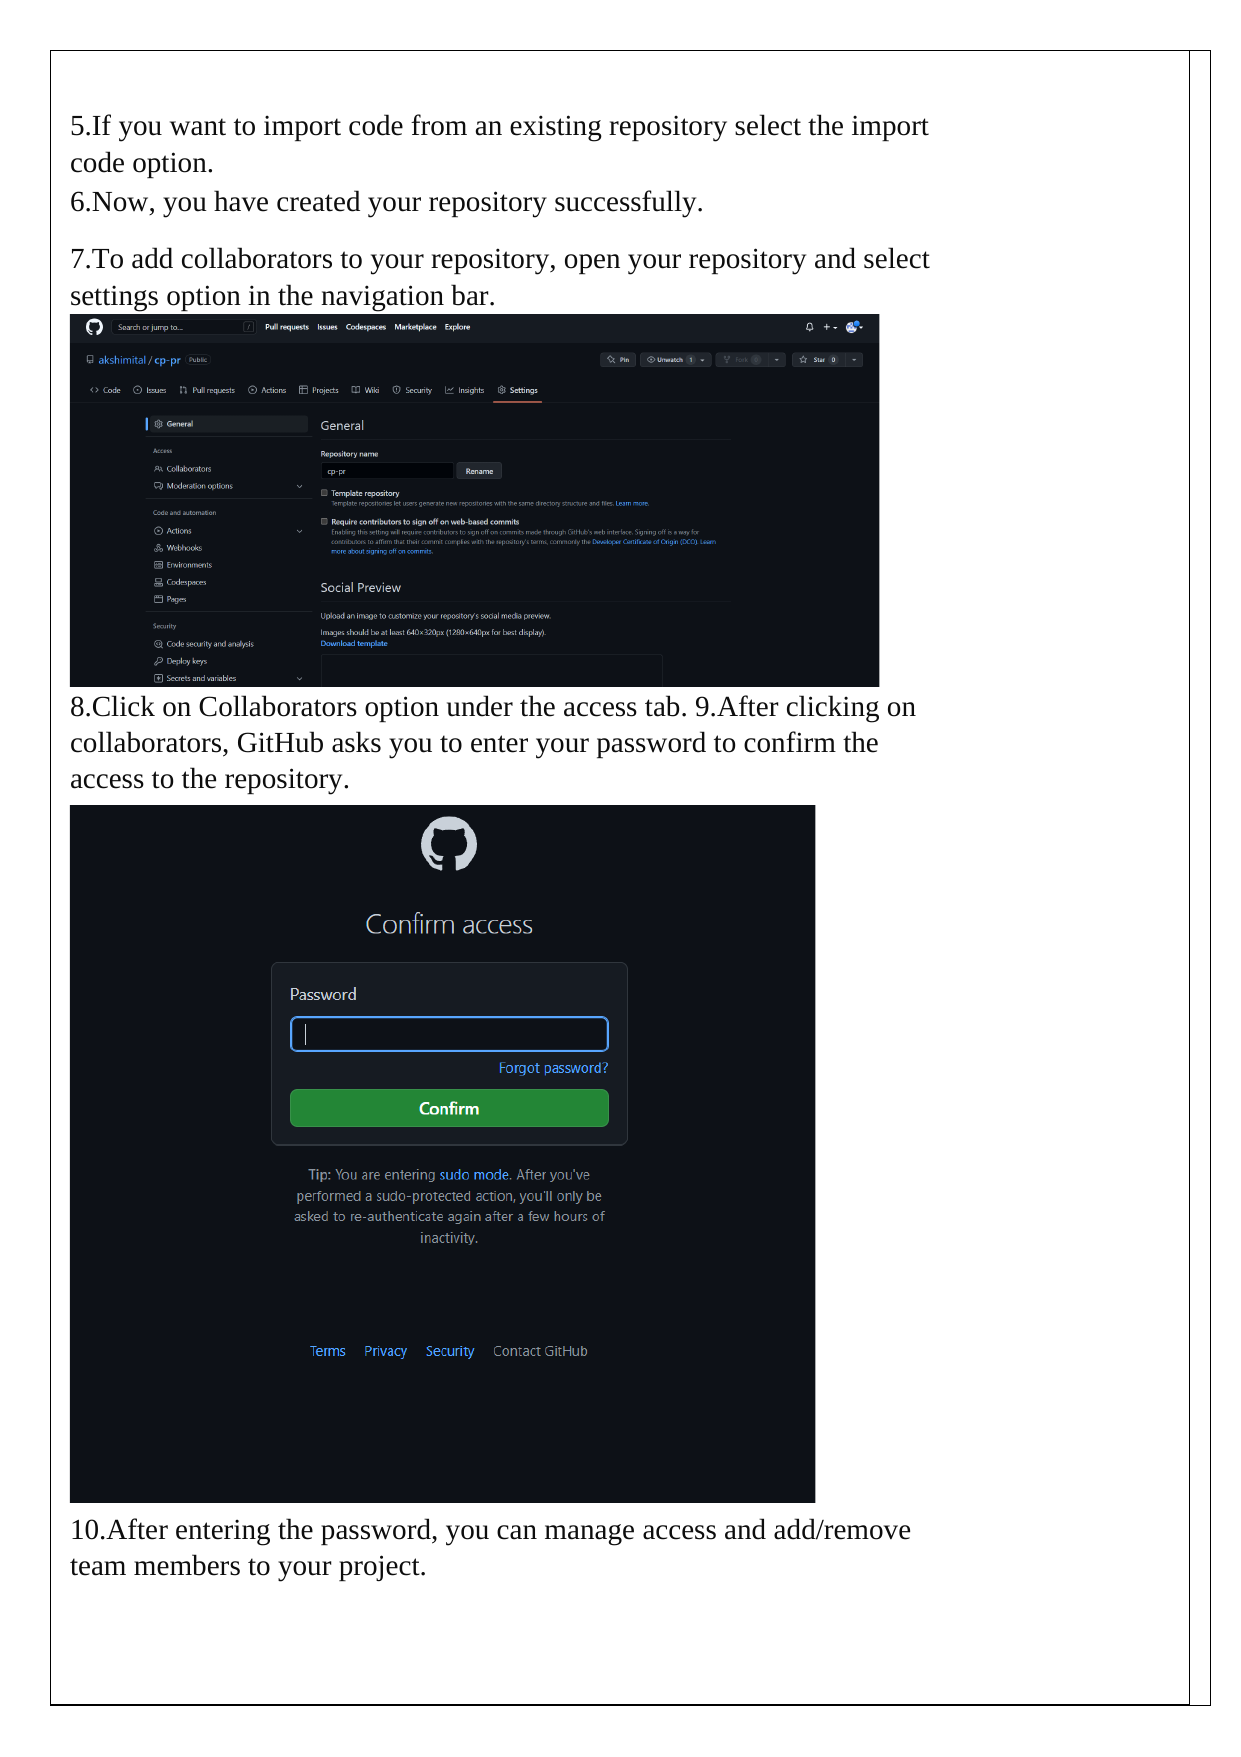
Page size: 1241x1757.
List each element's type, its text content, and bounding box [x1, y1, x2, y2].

text 6.Now, you have created your repository successfully. [58, 184, 953, 218]
picture [69, 805, 816, 1503]
text 7.To add collaborators to your repository, open your repository and select settings option in the navigation bar. [58, 242, 953, 312]
text 5.If you want to import code from an existing repository select the import code option. [58, 108, 953, 178]
text 8.Click on Collaborators option under the access tab. 9.After clicking on collaborators, GitHub asks you to enter your password to confirm the access to the repository. [58, 689, 953, 795]
picture [69, 314, 880, 687]
text 10.After entering the password, you can manage access and add/remove team members to your project. [58, 1512, 953, 1582]
